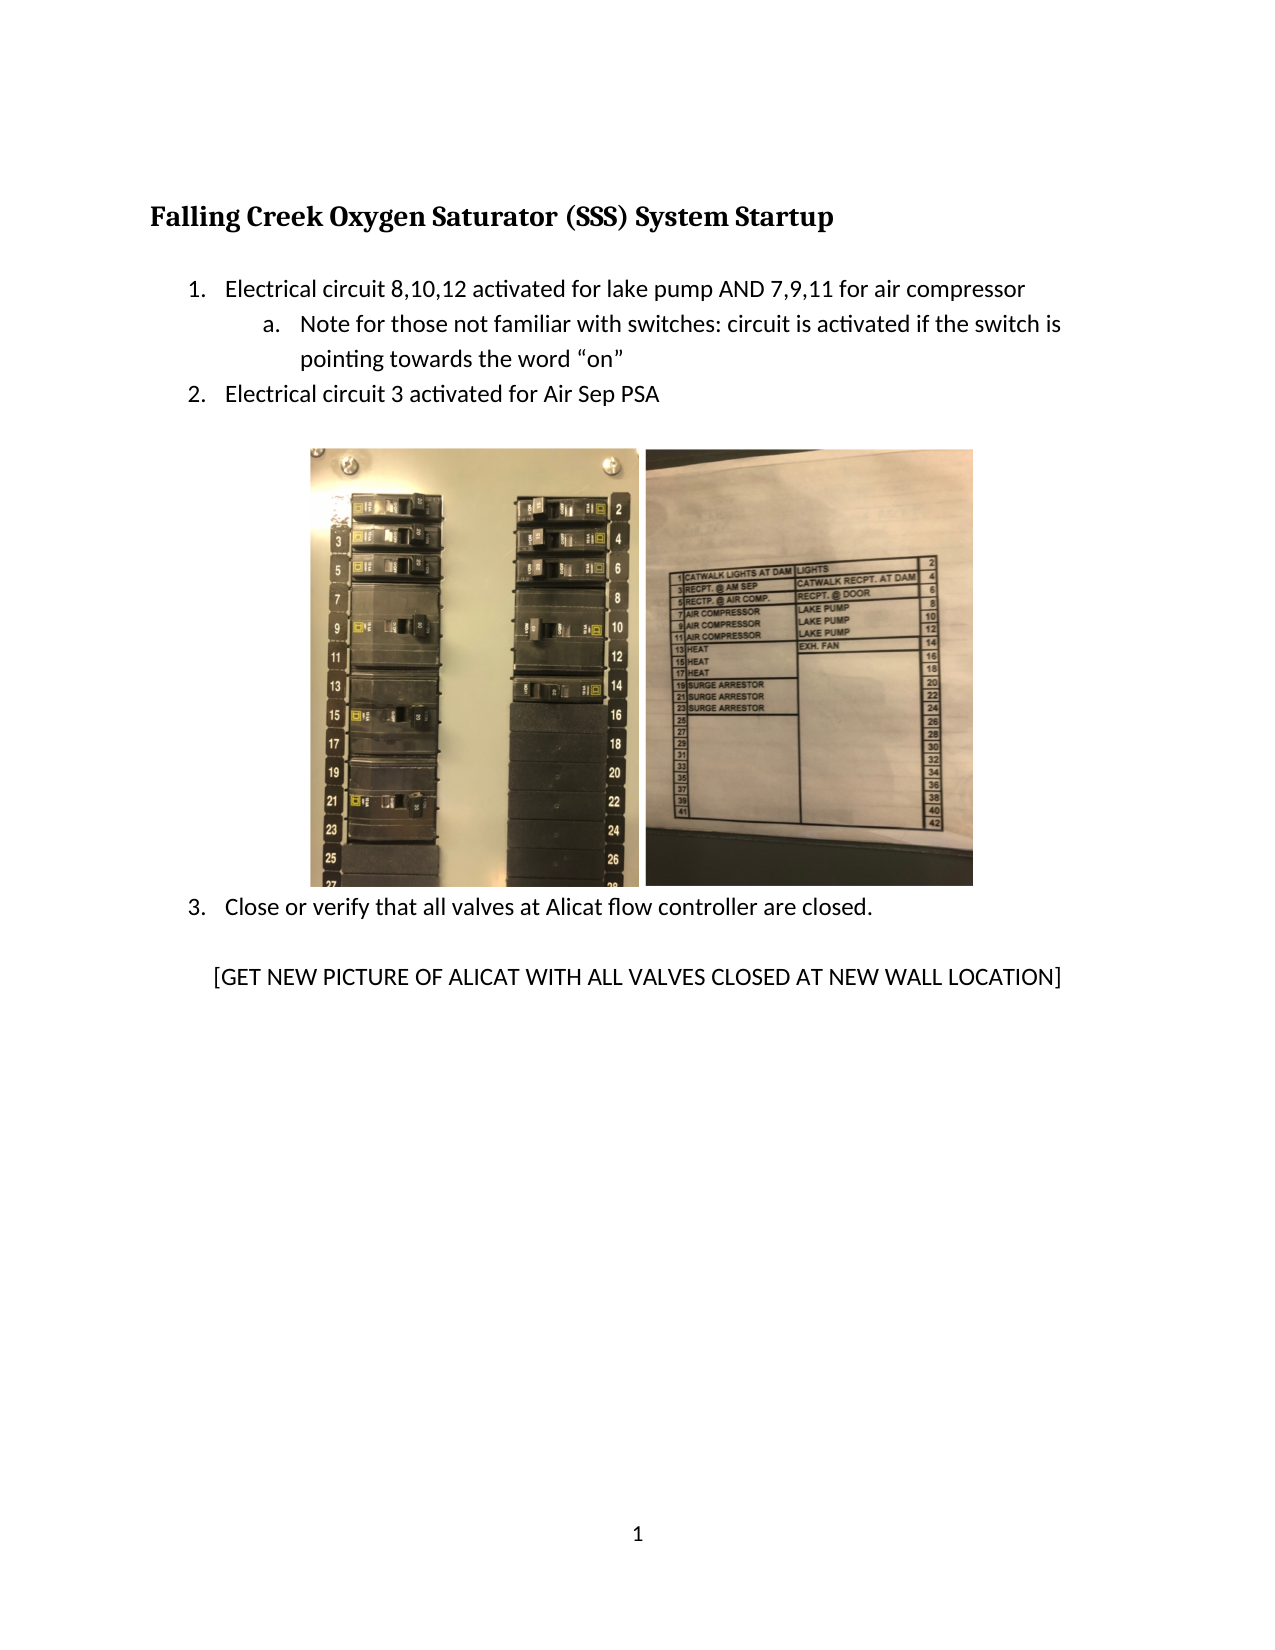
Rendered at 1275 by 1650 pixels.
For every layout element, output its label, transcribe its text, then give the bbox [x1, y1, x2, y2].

subtitle Falling Creek Oxygen Saturator (SSS) System Startup [150, 200, 1125, 233]
list Close or verify that all valves at Alicat flow controller are closed. [187, 891, 1125, 922]
picture [311, 449, 639, 886]
list Note for those not familiar with switches: circuit is activated if the switch is pointing towards the word “on” [262, 308, 1125, 374]
list Electrical circuit 3 activated for Air Sep PSA [187, 378, 1125, 409]
list Electrical circuit 8,10,12 activated for lake pump AND 7,9,11 for air compressor [187, 273, 1125, 304]
picture [646, 450, 973, 885]
list [GET NEW PICTURE OF ALICAT WITH ALL VALVES CLOSED AT NEW WALL LOCATION] [150, 961, 1125, 992]
